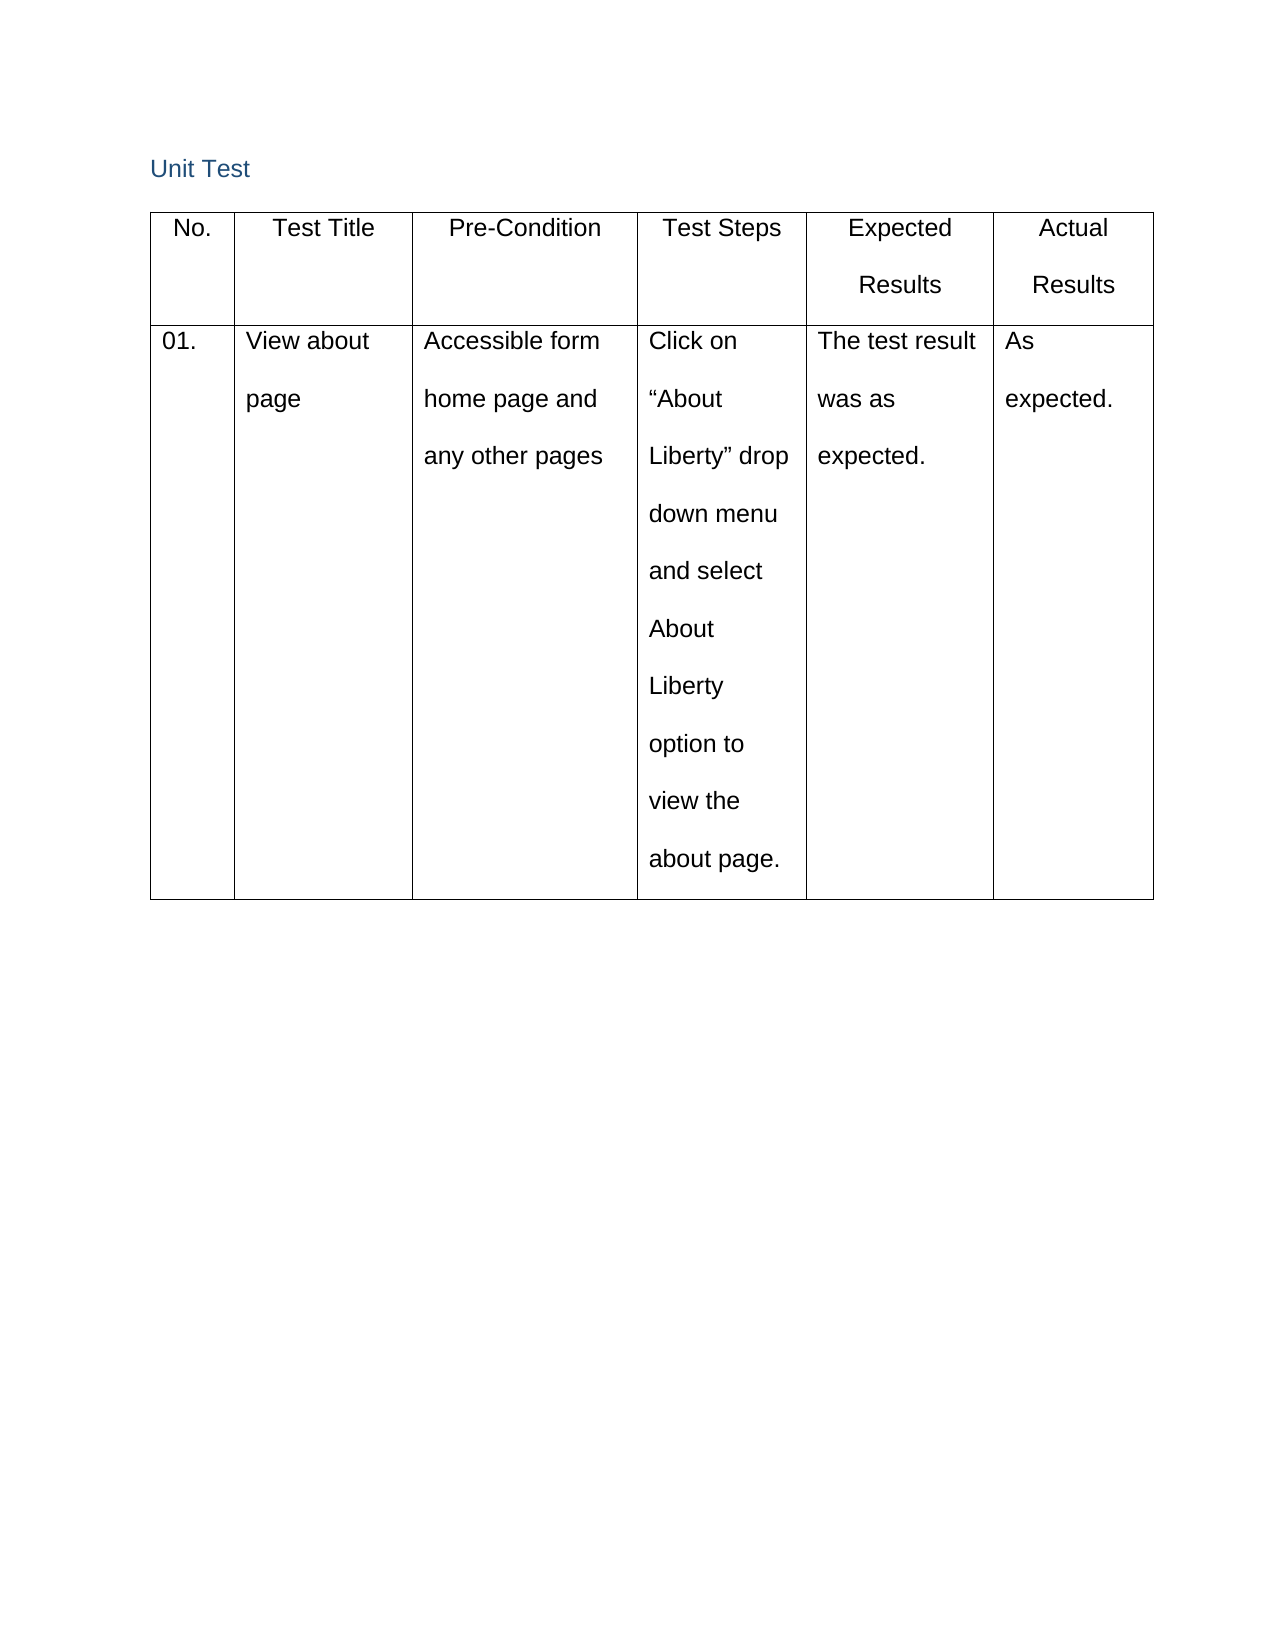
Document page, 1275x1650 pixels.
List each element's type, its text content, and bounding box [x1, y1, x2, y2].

table_cell Accessible form home page and any other pages [413, 326, 637, 899]
table_header Expected Results [807, 213, 993, 325]
table_cell The test result was as expected. [807, 326, 993, 899]
table_header Pre-Condition [413, 213, 637, 325]
subtitle Unit Test [150, 154, 1125, 183]
table_header Actual Results [994, 213, 1153, 325]
table_header Test Steps [638, 213, 806, 325]
table_cell As expected. [994, 326, 1153, 899]
table_header Test Title [235, 213, 412, 325]
table_cell 01. [151, 326, 234, 899]
table_cell View about page [235, 326, 412, 899]
table_cell Click on “About Liberty” drop down menu and select About Liberty option to view the about page. [638, 326, 806, 899]
table_header No. [151, 213, 234, 325]
